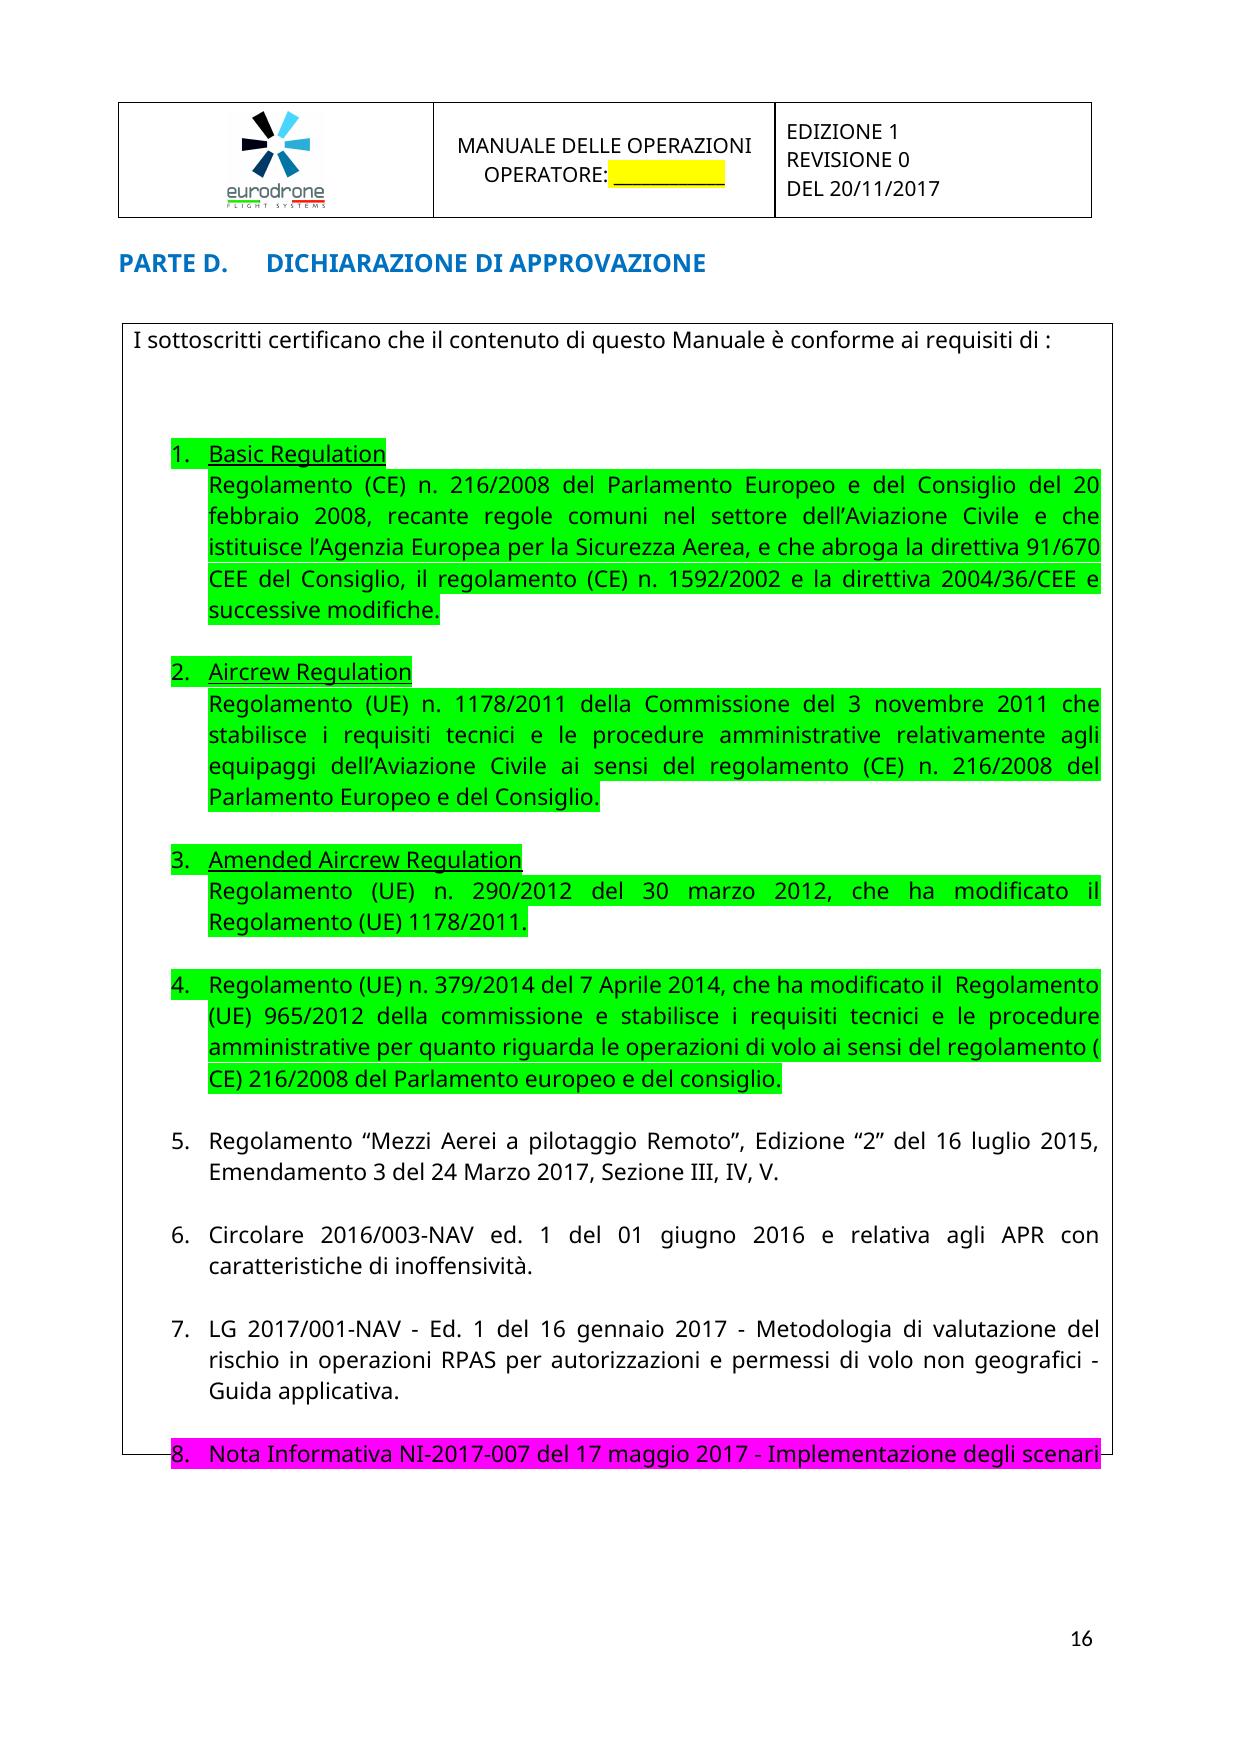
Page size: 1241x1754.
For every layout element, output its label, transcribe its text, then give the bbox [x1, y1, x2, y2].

subtitle DICHIARAZIONE DI APPROVAZIONE [118, 246, 1093, 280]
picture [227, 111, 325, 208]
